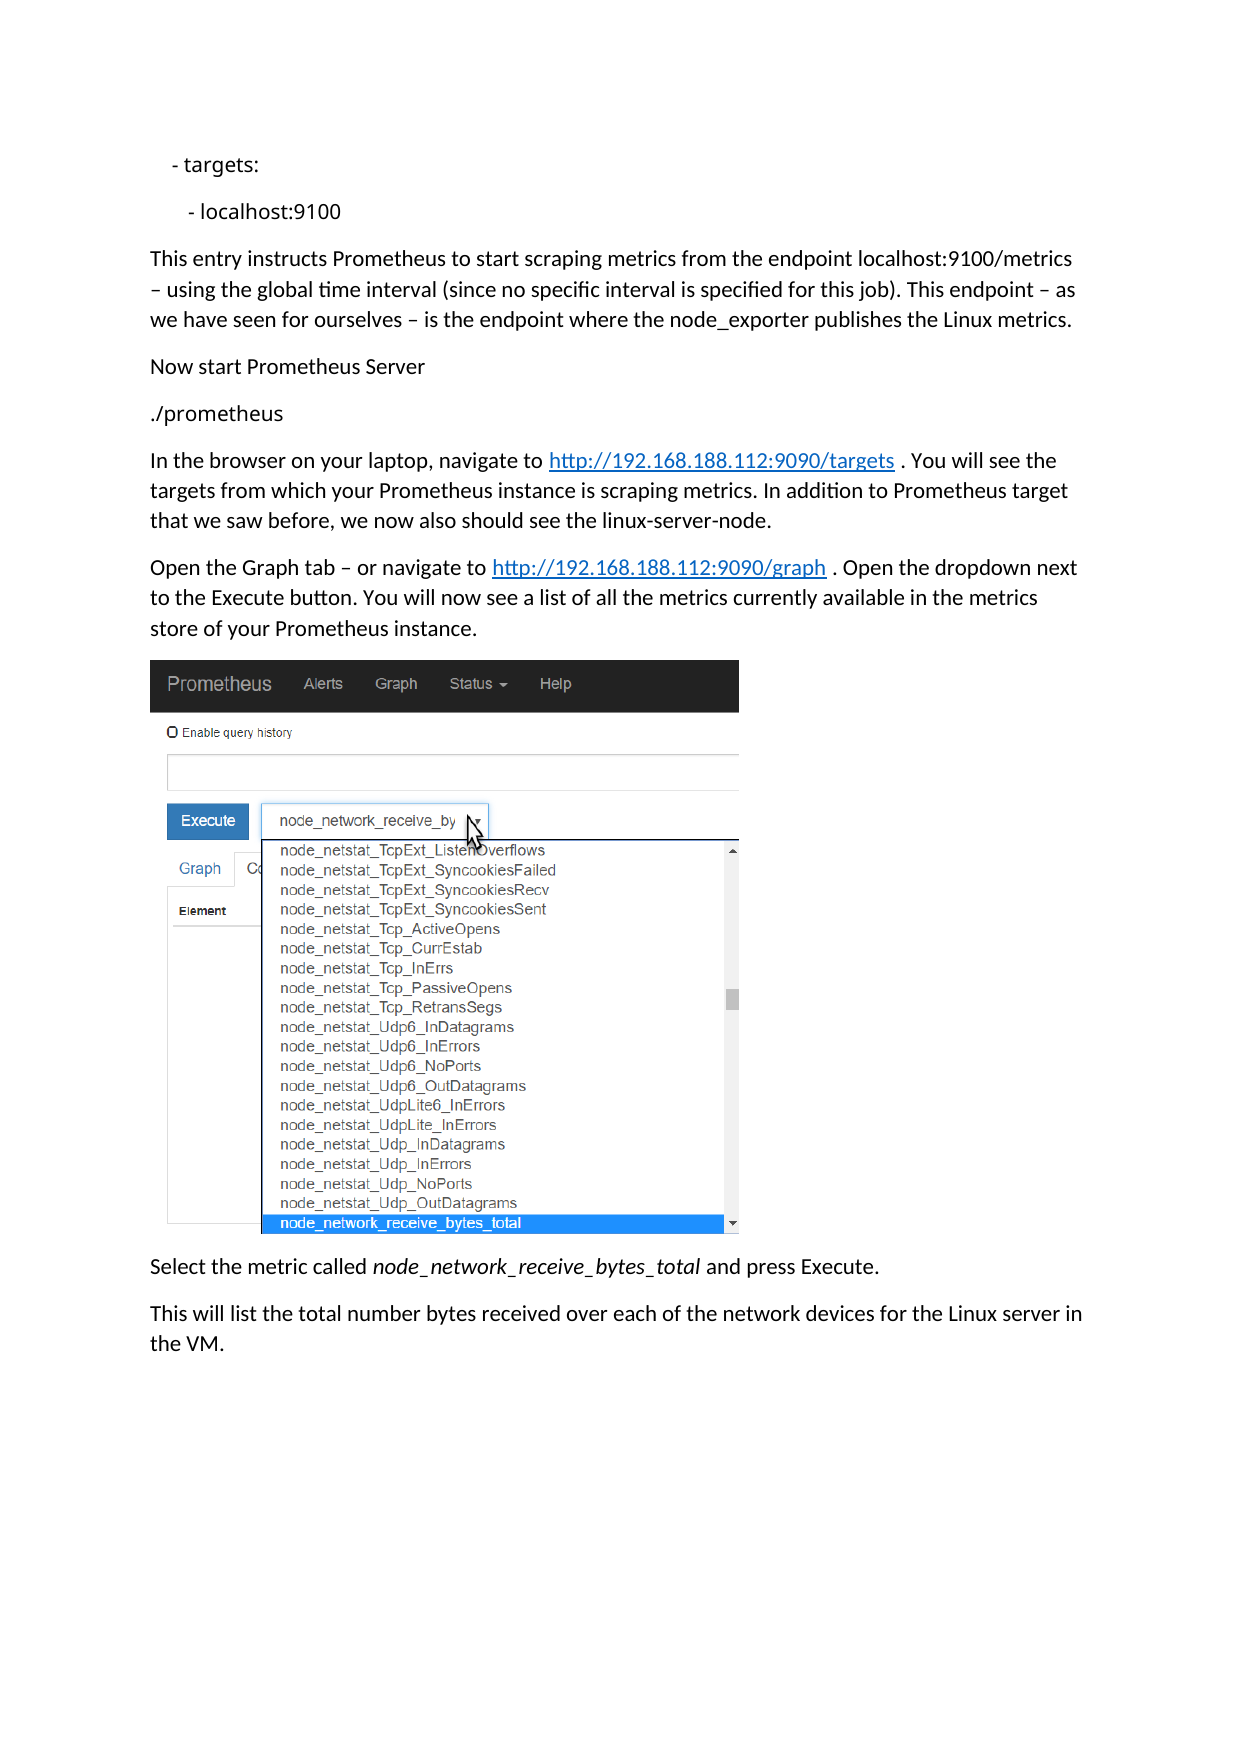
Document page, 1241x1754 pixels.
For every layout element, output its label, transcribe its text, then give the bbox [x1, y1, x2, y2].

picture [150, 660, 739, 1234]
text This entry instructs Prometheus to start scraping metrics from the endpoint localhost:9100/metrics – using the global time interval (since no specific interval is specified for this job). This endpoint – as we have seen for ourselves – is the endpoint where the node_exporter publishes the Linux metrics. [150, 244, 1090, 333]
text Select the metric called node_network_receive_bytes_total and press Execute. [150, 1252, 1090, 1280]
text ./prometheus [150, 399, 1090, 427]
text - targets: [150, 150, 1090, 178]
text This will list the total number bytes received over each of the network devices for the Linux server in the VM. [150, 1299, 1090, 1357]
text Open the Graph tab – or navigate to http://192.168.188.112:9090/graph . Open the dropdown next to the Execute button. You will now see a list of all the metrics currently available in the metrics store of your Prometheus instance. [150, 553, 1090, 642]
text - localhost:9100 [150, 197, 1090, 226]
text In the browser on your laptop, navigate to http://192.168.188.112:9090/targets . You will see the targets from which your Prometheus instance is scraping metrics. In addition to Prometheus target that we saw before, we now also should see the linux-server-node. [150, 446, 1090, 534]
text Now start Prometheus Server [150, 352, 1090, 380]
